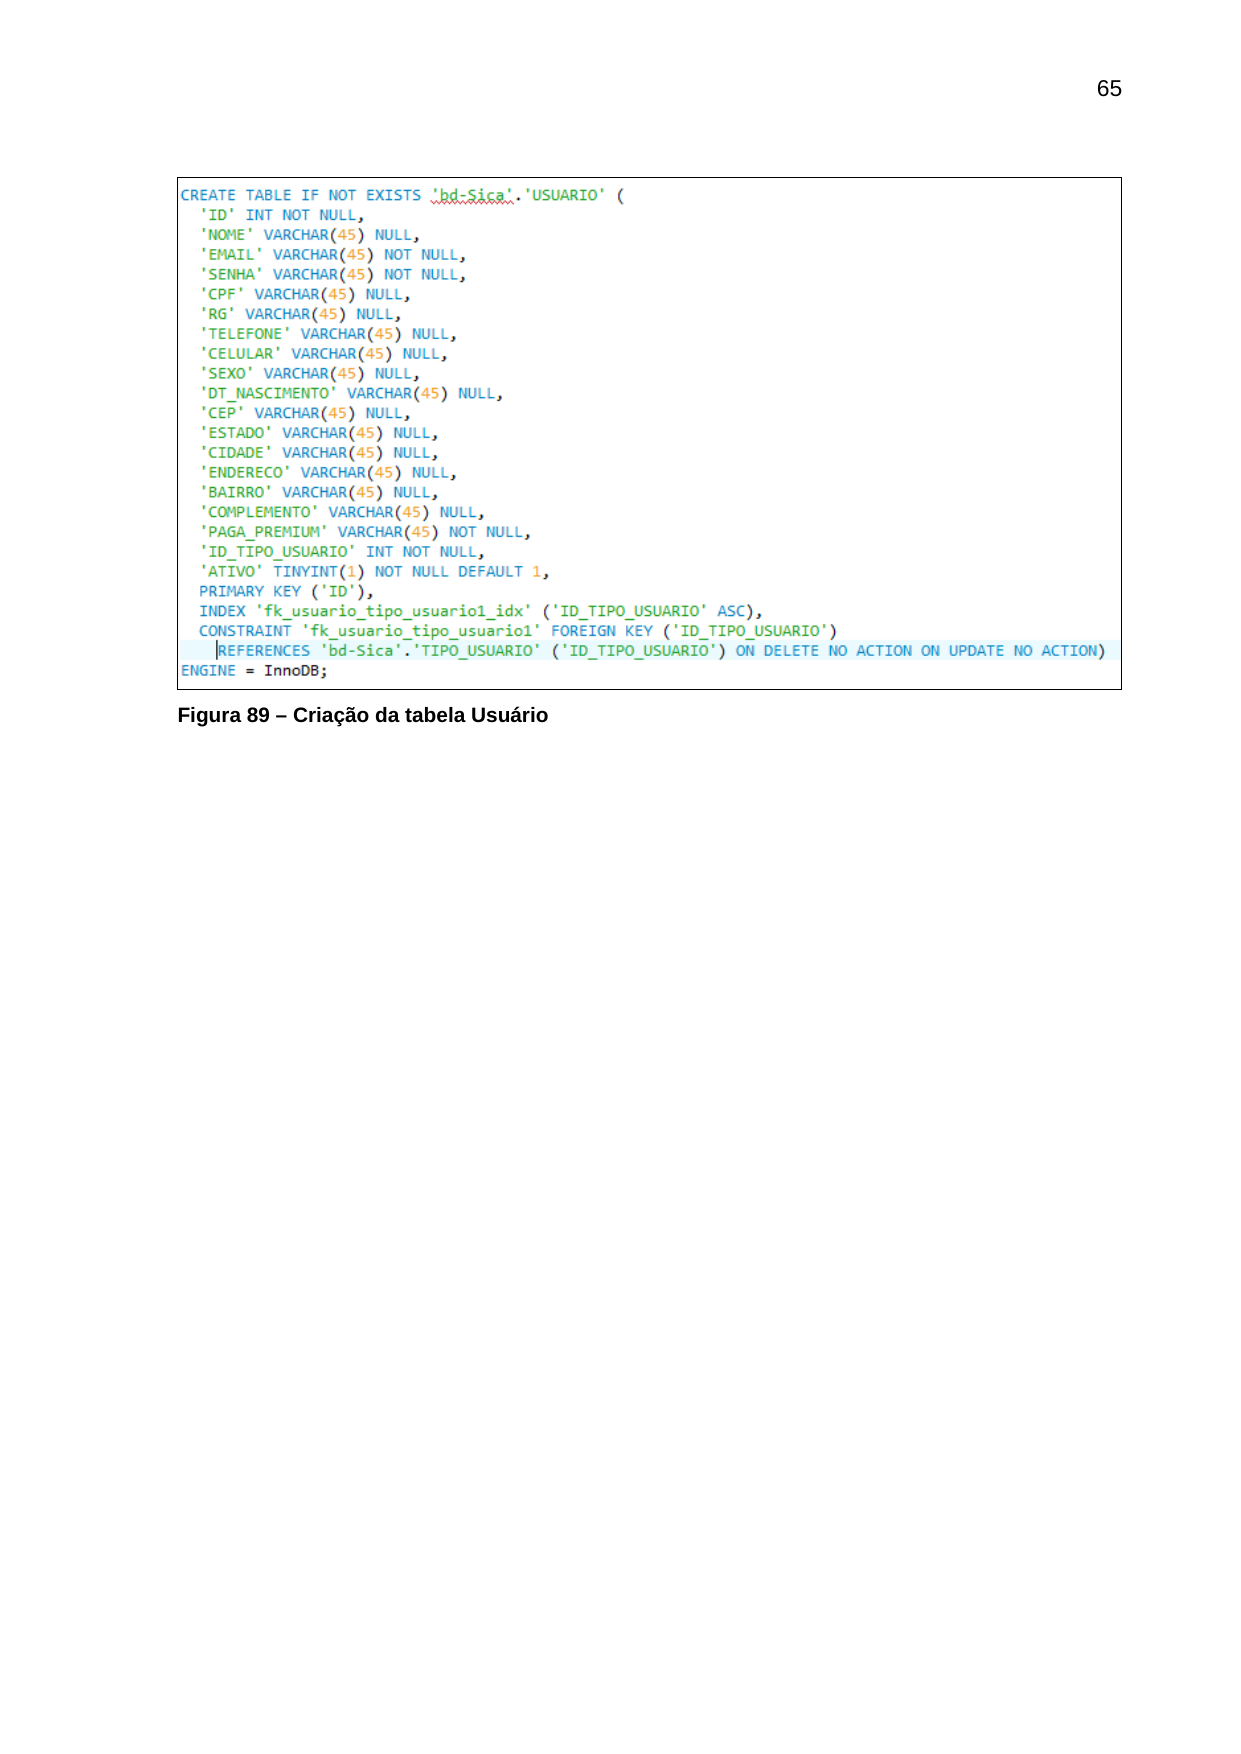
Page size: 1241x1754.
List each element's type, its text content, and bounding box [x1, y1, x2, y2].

text Figura 89 – Criação da tabela Usuário [177, 703, 1122, 727]
picture [178, 178, 1121, 689]
